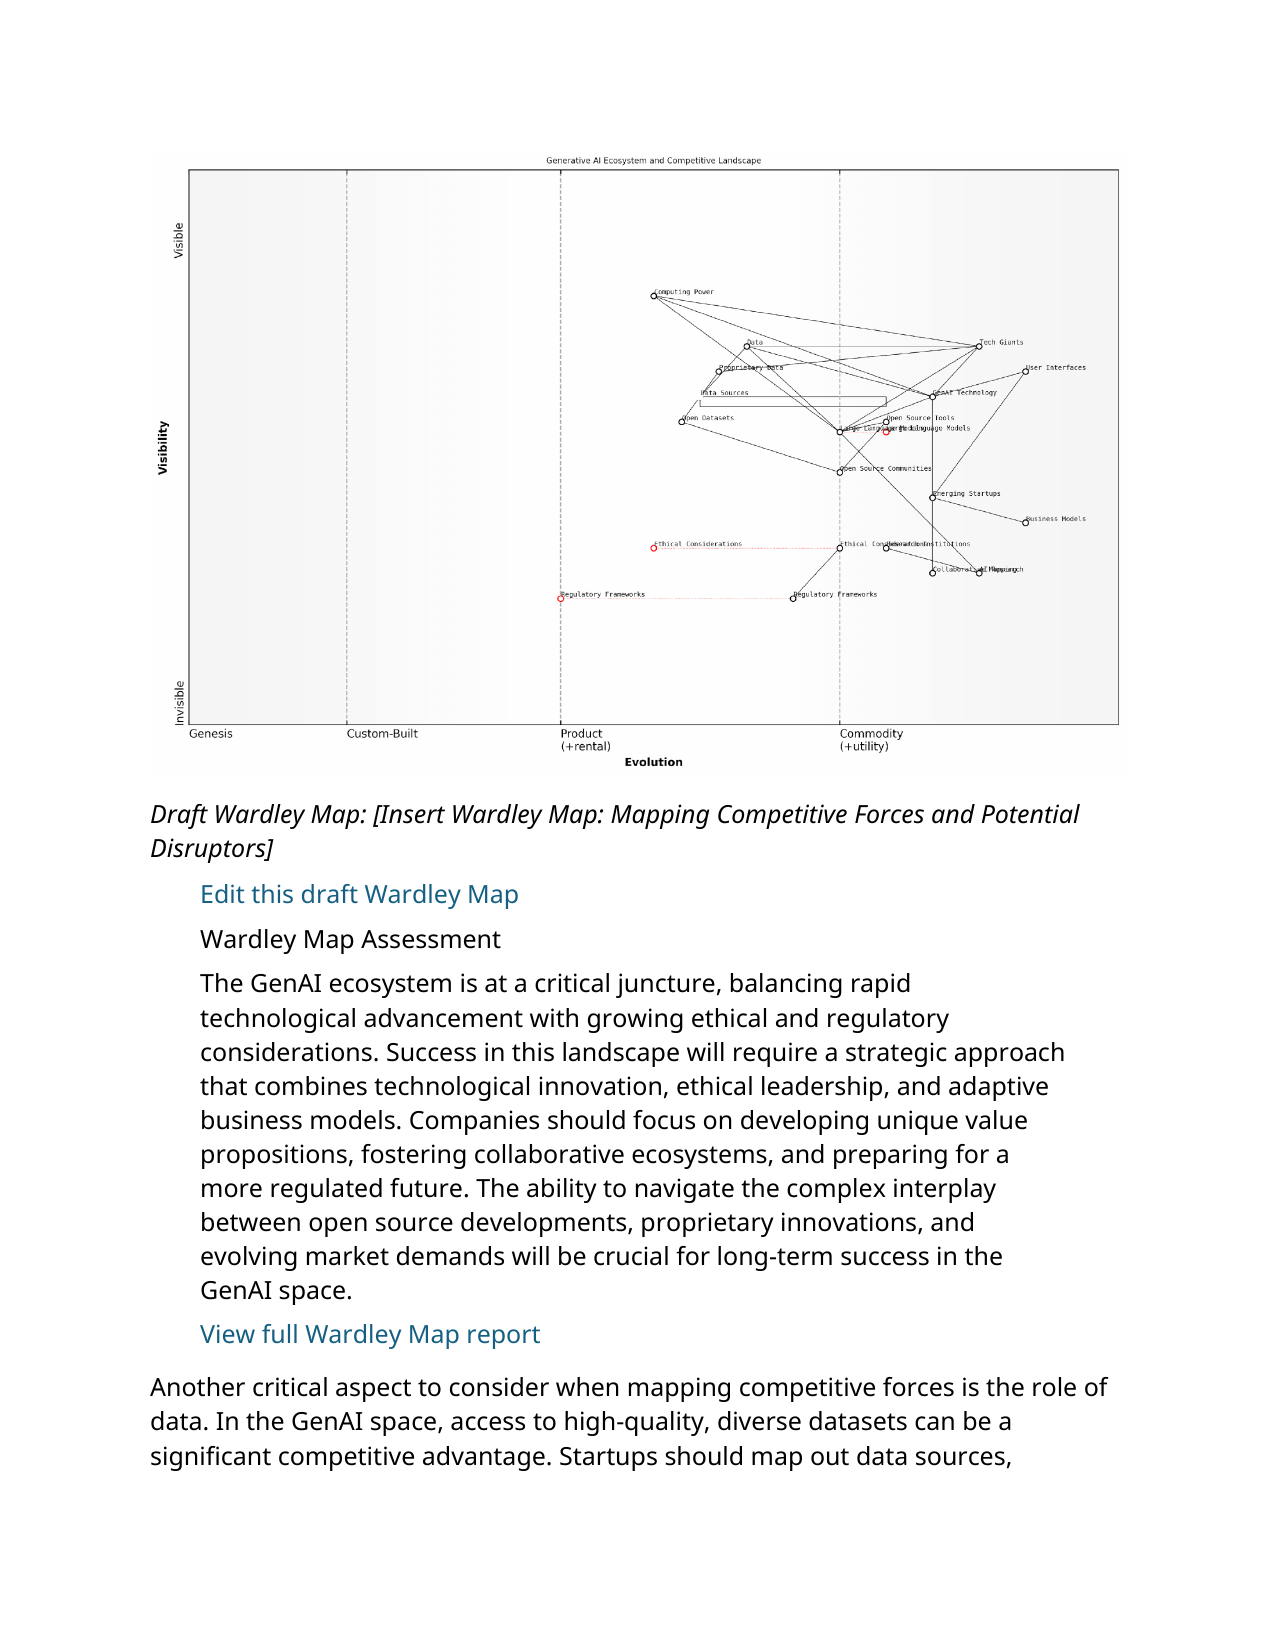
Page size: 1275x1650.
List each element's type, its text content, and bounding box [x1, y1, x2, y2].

text Edit this draft Wardley Map [200, 877, 1075, 911]
text Wardley Map Assessment [200, 922, 1075, 956]
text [150, 1370, 1125, 1472]
picture [150, 150, 1125, 776]
text The GenAI ecosystem is at a critical juncture, balancing rapid technological advancement with growing ethical and regulatory considerations. Success in this landscape will require a strategic approach that combines technological innovation, ethical leadership, and adaptive business models. Companies should focus on developing unique value propositions, fostering collaborative ecosystems, and preparing for a more regulated future. The ability to navigate the complex interplay between open source developments, proprietary innovations, and evolving market demands will be crucial for long-term success in the GenAI space. [200, 966, 1075, 1307]
text View full Wardley Map report [200, 1317, 1075, 1351]
text Draft Wardley Map: [Insert Wardley Map: Mapping Competitive Forces and Potential Disruptors] [150, 797, 1125, 865]
